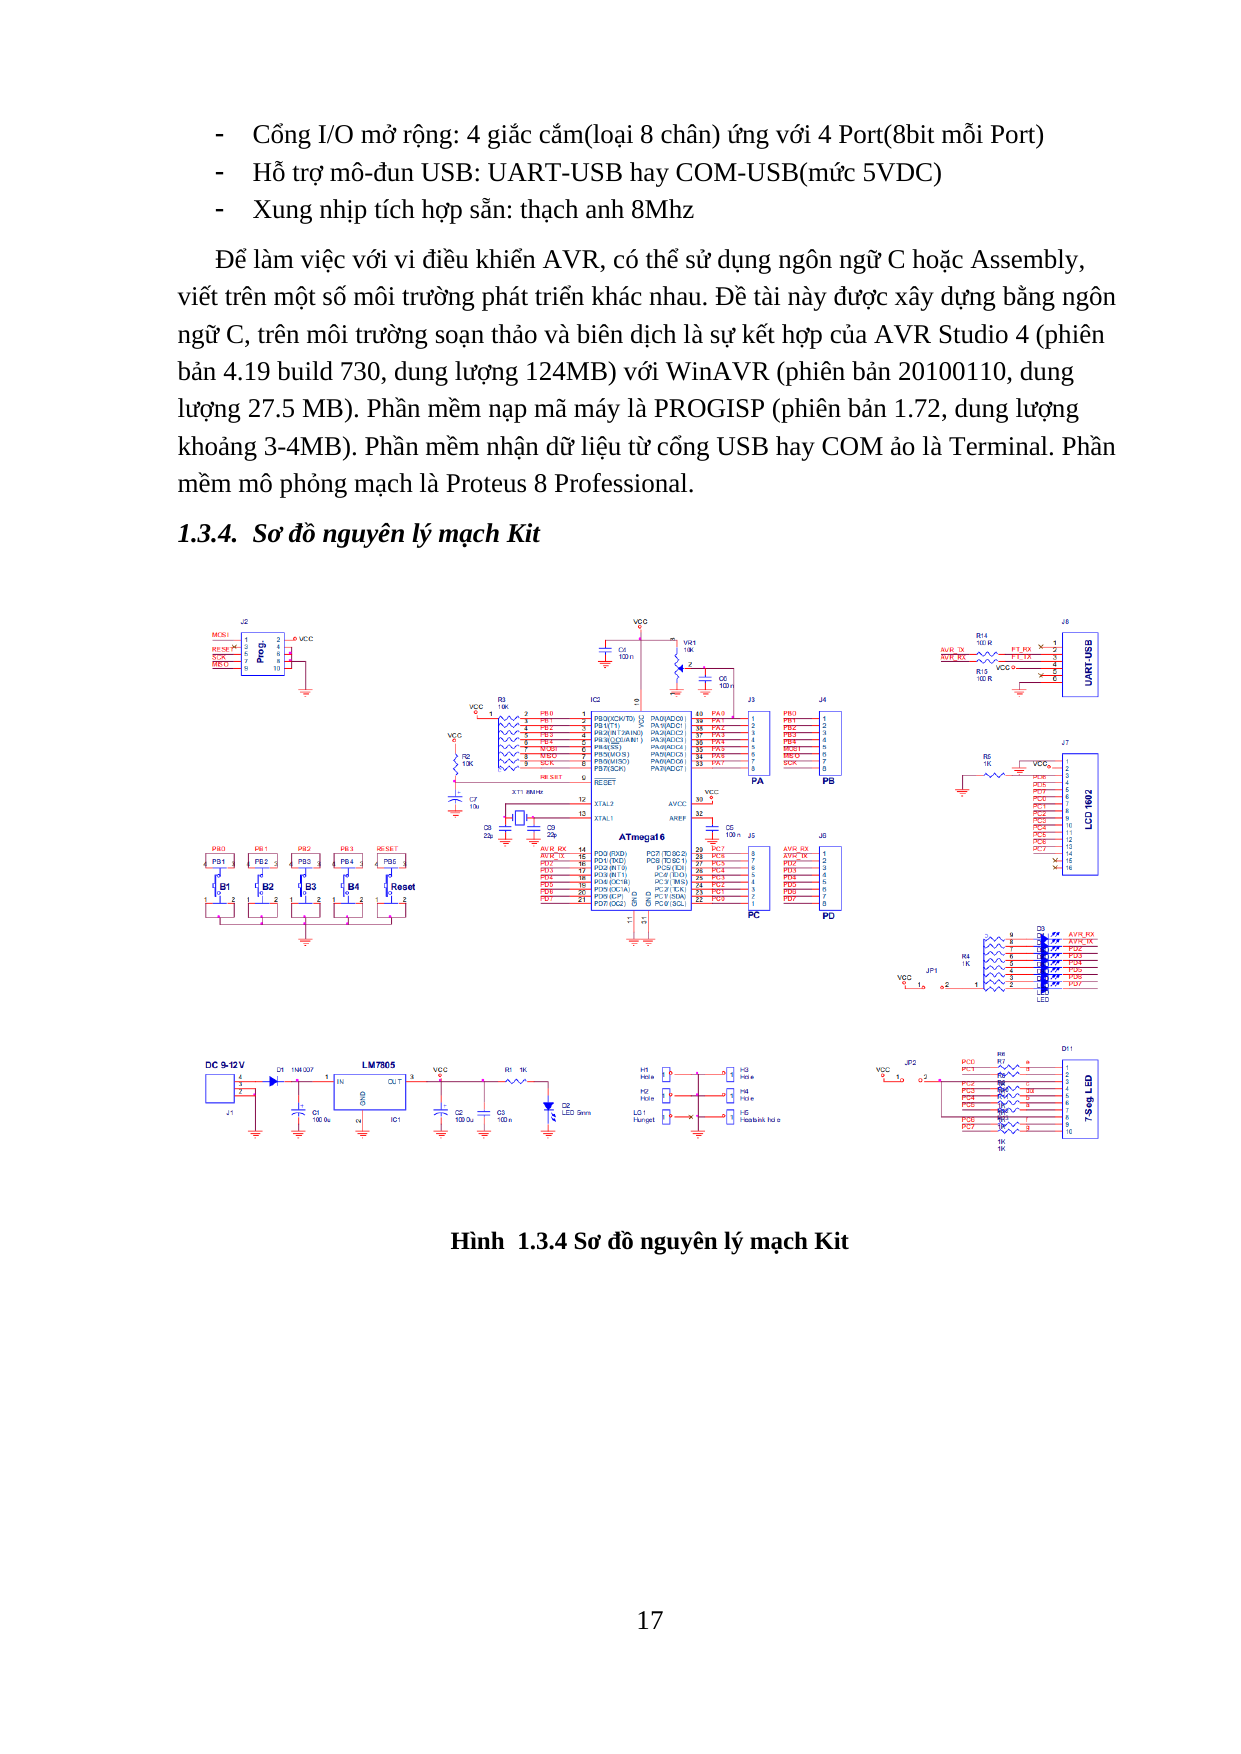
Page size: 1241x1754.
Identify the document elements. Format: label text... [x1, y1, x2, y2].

list Cổng I/O mở rộng: 4 giắc cắm(loại 8 chân) ứng với 4 Port(8bit mỗi Port) [215, 118, 1122, 149]
text Hình 1.3.4 Sơ đồ nguyên lý mạch Kit [177, 1226, 1122, 1255]
picture [177, 603, 1123, 1157]
list Sơ đồ nguyên lý mạch Kit [177, 517, 1122, 548]
list Xung nhịp tích hợp sẵn: thạch anh 8Mhz [215, 193, 1122, 224]
list Hỗ trợ mô-đun USB: UART-USB hay COM-USB(mức 5VDC) [215, 156, 1122, 187]
text Để làm việc với vi điều khiển AVR, có thể sử dụng ngôn ngữ C hoặc Assembly, viết trên một số môi trường phát triển khác nhau. Đề tài này được xây dựng bằng ngôn ngữ C, trên môi trường soạn thảo và biên dịch là sự kết hợp của AVR Studio 4 (phiên bản 4.19 build 730, dung lượng 124MB) với WinAVR (phiên bản 20100110, dung lượng 27.5 MB). Phần mềm nạp mã máy là PROGISP (phiên bản 1.72, dung lượng khoảng 3-4MB). Phần mềm nhận dữ liệu từ cổng USB hay COM ảo là Terminal. Phần mềm mô phỏng mạch là Proteus 8 Professional. [177, 243, 1122, 498]
